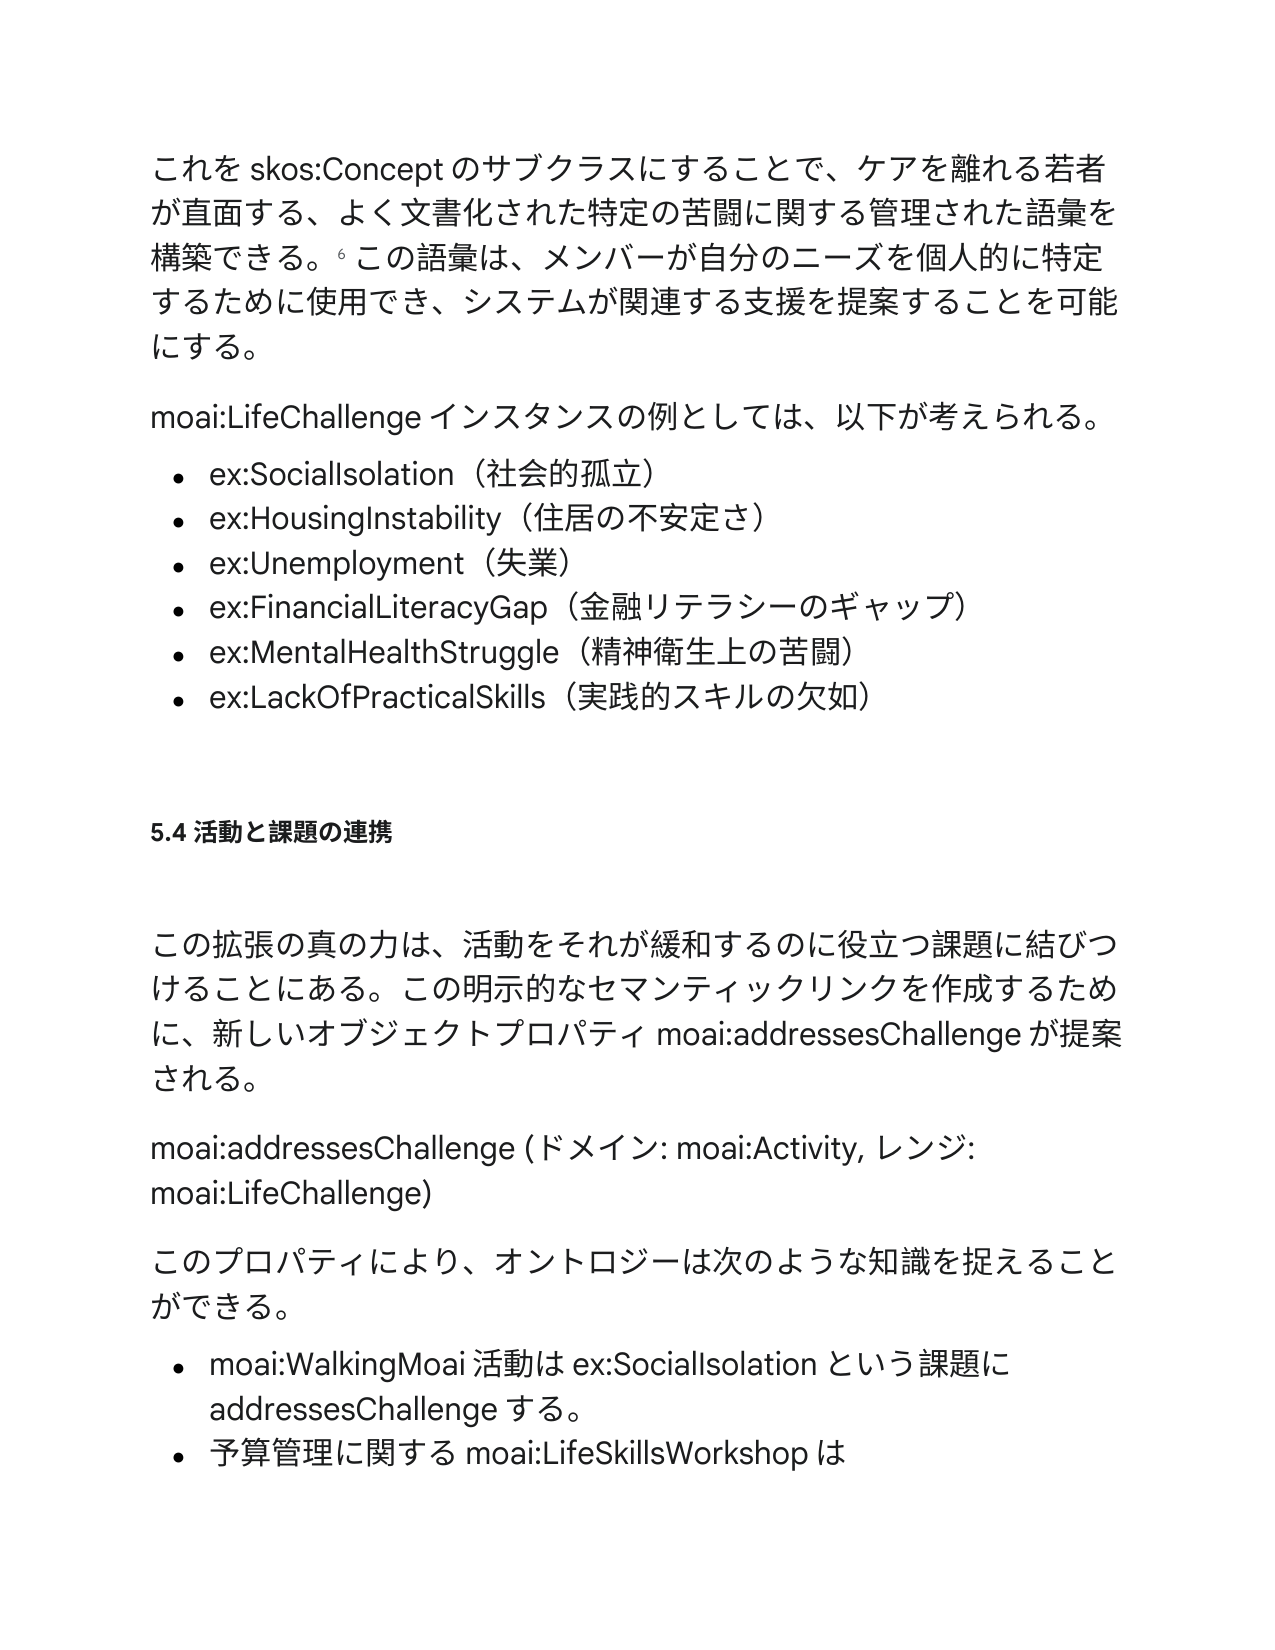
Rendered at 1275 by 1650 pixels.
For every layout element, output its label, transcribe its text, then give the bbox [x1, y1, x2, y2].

list ex:SocialIsolation（社会的孤立） [171, 455, 1125, 494]
list moai:WalkingMoai活動はex:SocialIsolationという課題にaddressesChallengeする。 [171, 1345, 1125, 1429]
list ex:HousingInstability（住居の不安定さ） [171, 499, 1125, 539]
text これをskos:Conceptのサブクラスにすることで、ケアを離れる若者が直面する、よく文書化された特定の苦闘に関する管理された語彙を構築できる。6 この語彙は、メンバーが自分のニーズを個人的に特定するために使用でき、システムが関連する支援を提案することを可能にする。 [150, 150, 1125, 367]
list ex:Unemployment（失業） [171, 544, 1125, 583]
text このプロパティにより、オントロジーは次のような知識を捉えることができる。 [150, 1243, 1125, 1327]
text moai:addressesChallenge (ドメイン: moai:Activity, レンジ: moai:LifeChallenge) [150, 1129, 1125, 1213]
text moai:LifeChallengeインスタンスの例としては、以下が考えられる。 [150, 398, 1125, 437]
subtitle 5.4 活動と課題の連携 [150, 817, 1125, 848]
list ex:FinancialLiteracyGap（金融リテラシーのギャップ） [171, 589, 1125, 628]
list ex:LackOfPracticalSkills（実践的スキルの欠如） [171, 678, 1125, 717]
text この拡張の真の力は、活動をそれが緩和するのに役立つ課題に結びつけることにある。この明示的なセマンティックリンクを作成するために、新しいオブジェクトプロパティmoai:addressesChallengeが提案される。 [150, 926, 1125, 1099]
list ex:MentalHealthStruggle（精神衛生上の苦闘） [171, 633, 1125, 672]
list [171, 1434, 1125, 1473]
